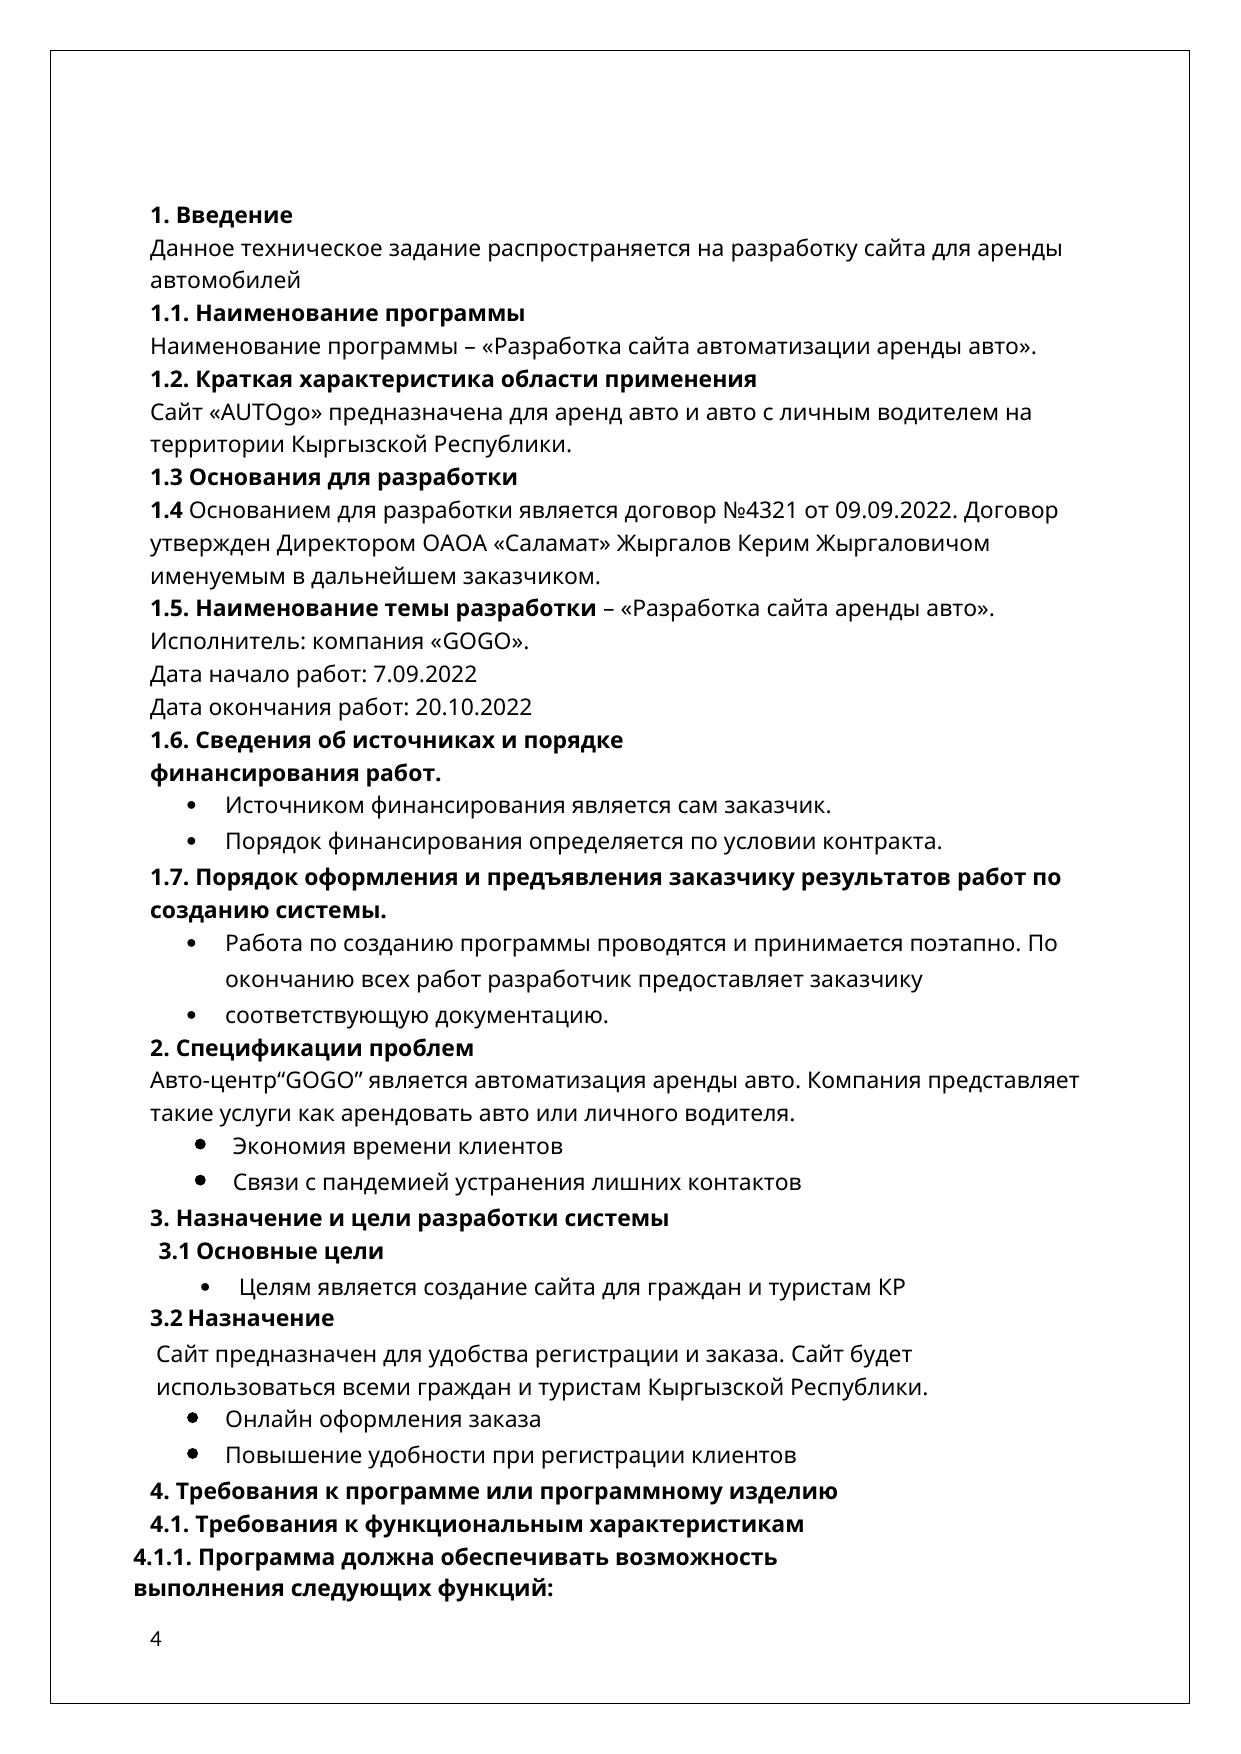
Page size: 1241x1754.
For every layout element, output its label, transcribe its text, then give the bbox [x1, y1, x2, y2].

list Повышение удобности при регистрации клиентов [187, 1439, 1090, 1471]
list Назначение [150, 1302, 1090, 1333]
text Сайт предназначен для удобства регистрации и заказа. Сайт будет [150, 1338, 1090, 1369]
text 2. Спецификации проблем [150, 1031, 1090, 1063]
list Порядок финансирования определяется по условии контракта. [187, 825, 1090, 856]
text 4.1. Требования к функциональным характеристикам [150, 1508, 1090, 1539]
text 1. Введение [150, 199, 1090, 230]
list соответствующую документацию. [187, 999, 1090, 1030]
text 1.6. Сведения об источниках и порядке [150, 724, 1090, 755]
list Целям является создание сайта для граждан и туристам КР [201, 1271, 1090, 1302]
text Дата начало работ: 7.09.2022 [150, 658, 1090, 689]
list выполнения следующих функций: [51, 1572, 1090, 1603]
list Онлайн оформления заказа [187, 1403, 1090, 1434]
text 1.7. Порядок оформления и предъявления заказчику результатов работ по созданию системы. [150, 861, 1090, 925]
text Данное техническое задание распространяется на разработку сайта для аренды автомобилей [150, 231, 1090, 296]
text Дата окончания работ: 20.10.2022 [150, 691, 1090, 722]
list Связи с пандемией устранения лишних контактов [195, 1166, 1090, 1197]
text Сайт «AUTOgo» предназначена для аренд авто и авто с личным водителем на территории Кыргызской Республики. [150, 396, 1090, 459]
list Источником финансирования является сам заказчик. [187, 789, 1090, 821]
text 1.1. Наименование программы [150, 297, 1090, 328]
text 1.5. Наименование темы разработки – «Разработка сайта аренды авто». [150, 592, 1090, 624]
list Экономия времени клиентов [195, 1130, 1090, 1161]
text Исполнитель: компания «GOGO». [150, 625, 1090, 656]
text 1.3 Основания для разработки [150, 461, 1090, 492]
list Основные цели [158, 1234, 1090, 1266]
text 1.4 Основанием для разработки является договор №4321 от 09.09.2022. Договор утвержден Директором ОАОА «Саламат» Жыргалов Керим Жыргаловичом именуемым в дальнейшем заказчиком. [150, 494, 1090, 591]
text использоваться всеми граждан и туристам Кыргызской Республики. [150, 1371, 1090, 1402]
text финансирования работ. [150, 756, 1090, 788]
text 4. Требования к программе или программному изделию [150, 1475, 1090, 1506]
text 4.1.1. Программа должна обеспечивать возможность [51, 1541, 1090, 1572]
text 3. Назначение и цели разработки системы [150, 1202, 1090, 1233]
text Авто-центр“GOGO” является автоматизация аренды авто. Компания представляет такие услуги как арендовать авто или личного водителя. [150, 1064, 1090, 1128]
text 1.2. Краткая характеристика области применения [150, 363, 1090, 394]
text Наименование программы – «Разработка сайта автоматизации аренды авто». [150, 330, 1090, 361]
list Работа по созданию программы проводятся и принимается поэтапно. По окончанию всех работ разработчик предоставляет заказчику [187, 927, 1090, 994]
